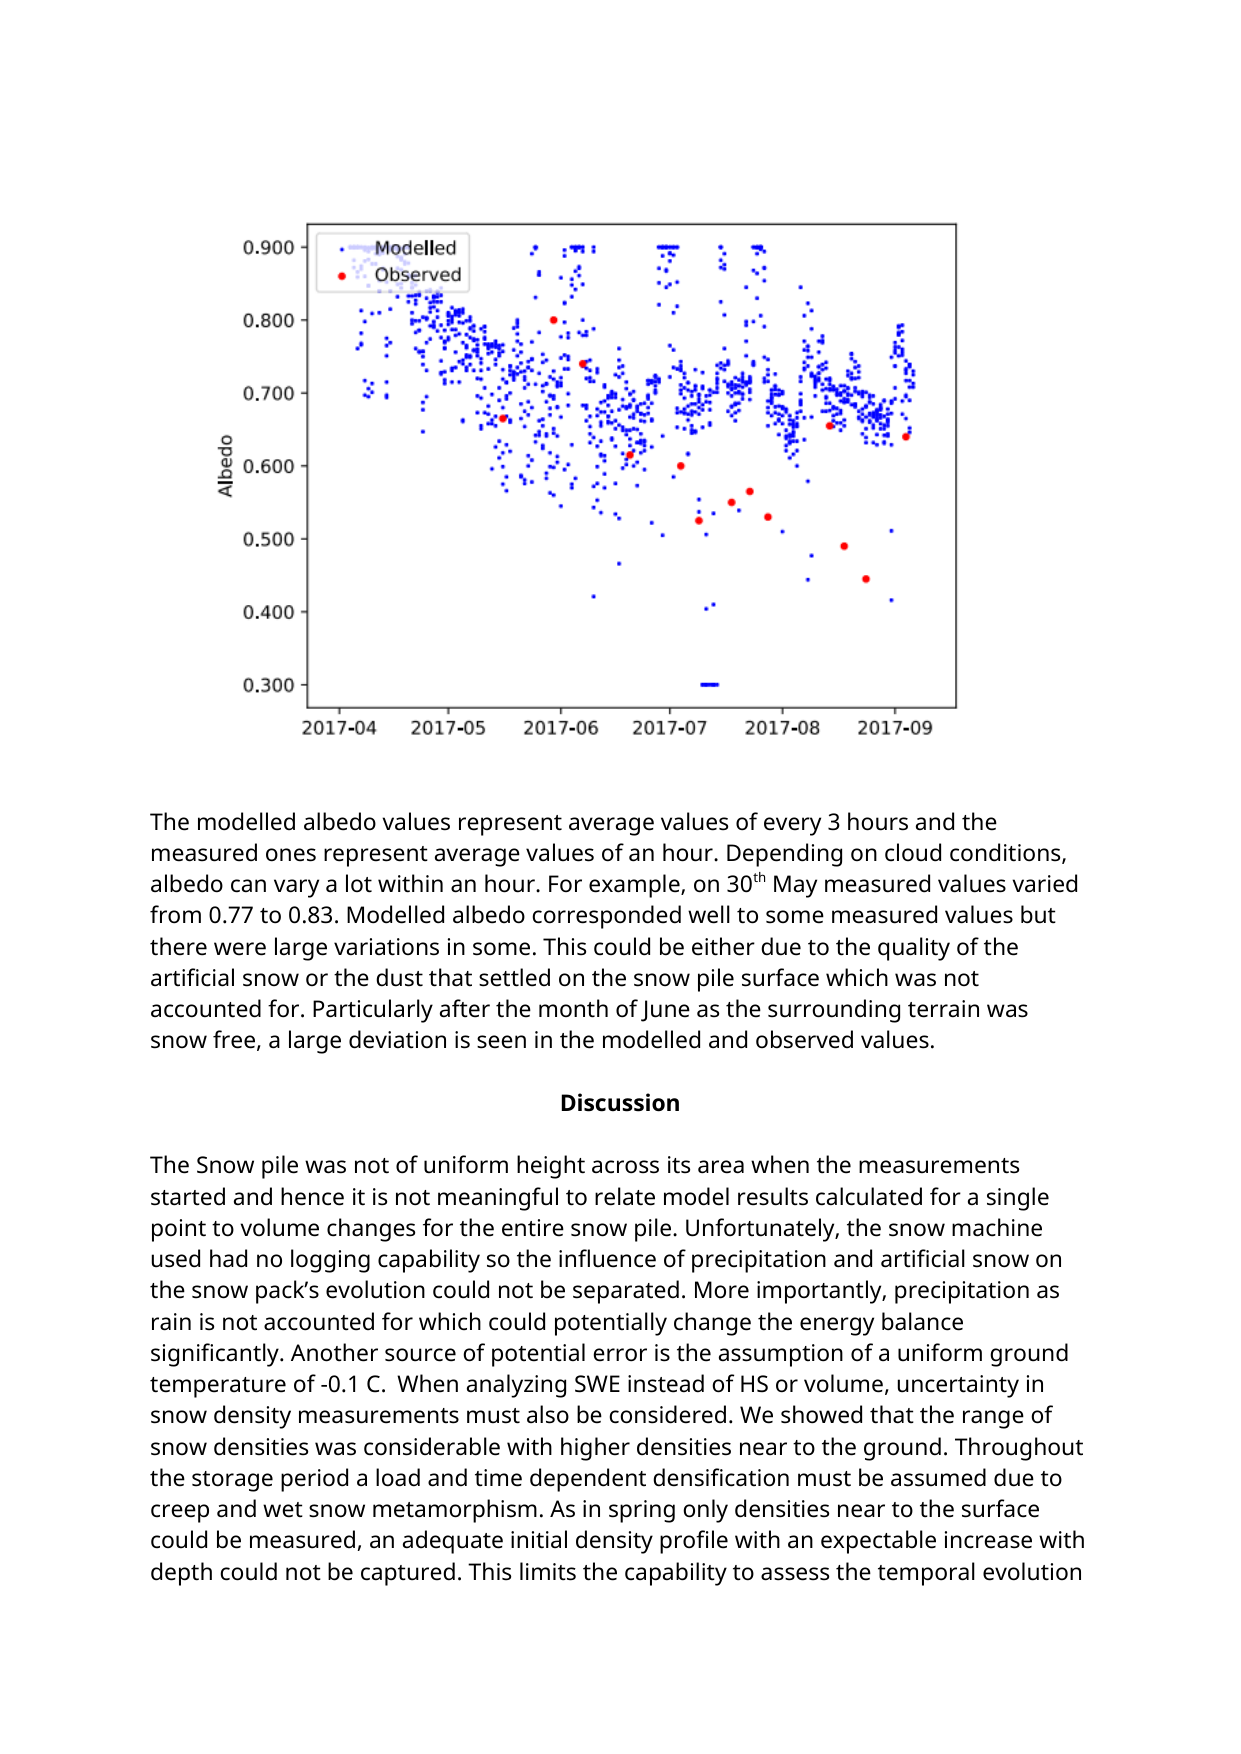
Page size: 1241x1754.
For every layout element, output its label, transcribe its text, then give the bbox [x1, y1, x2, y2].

text The modelled albedo values represent average values of every 3 hours and the measured ones represent average values of an hour. Depending on cloud conditions, albedo can vary a lot within an hour. For example, on 30th May measured values varied from 0.77 to 0.83. Modelled albedo corresponded well to some measured values but there were large variations in some. This could be either due to the quality of the artificial snow or the dust that settled on the snow pile surface which was not accounted for. Particularly after the month of June as the surrounding terrain was snow free, a large deviation is seen in the modelled and observed values. [150, 806, 1090, 1056]
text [150, 1149, 1090, 1587]
text Discussion [150, 1087, 1090, 1118]
